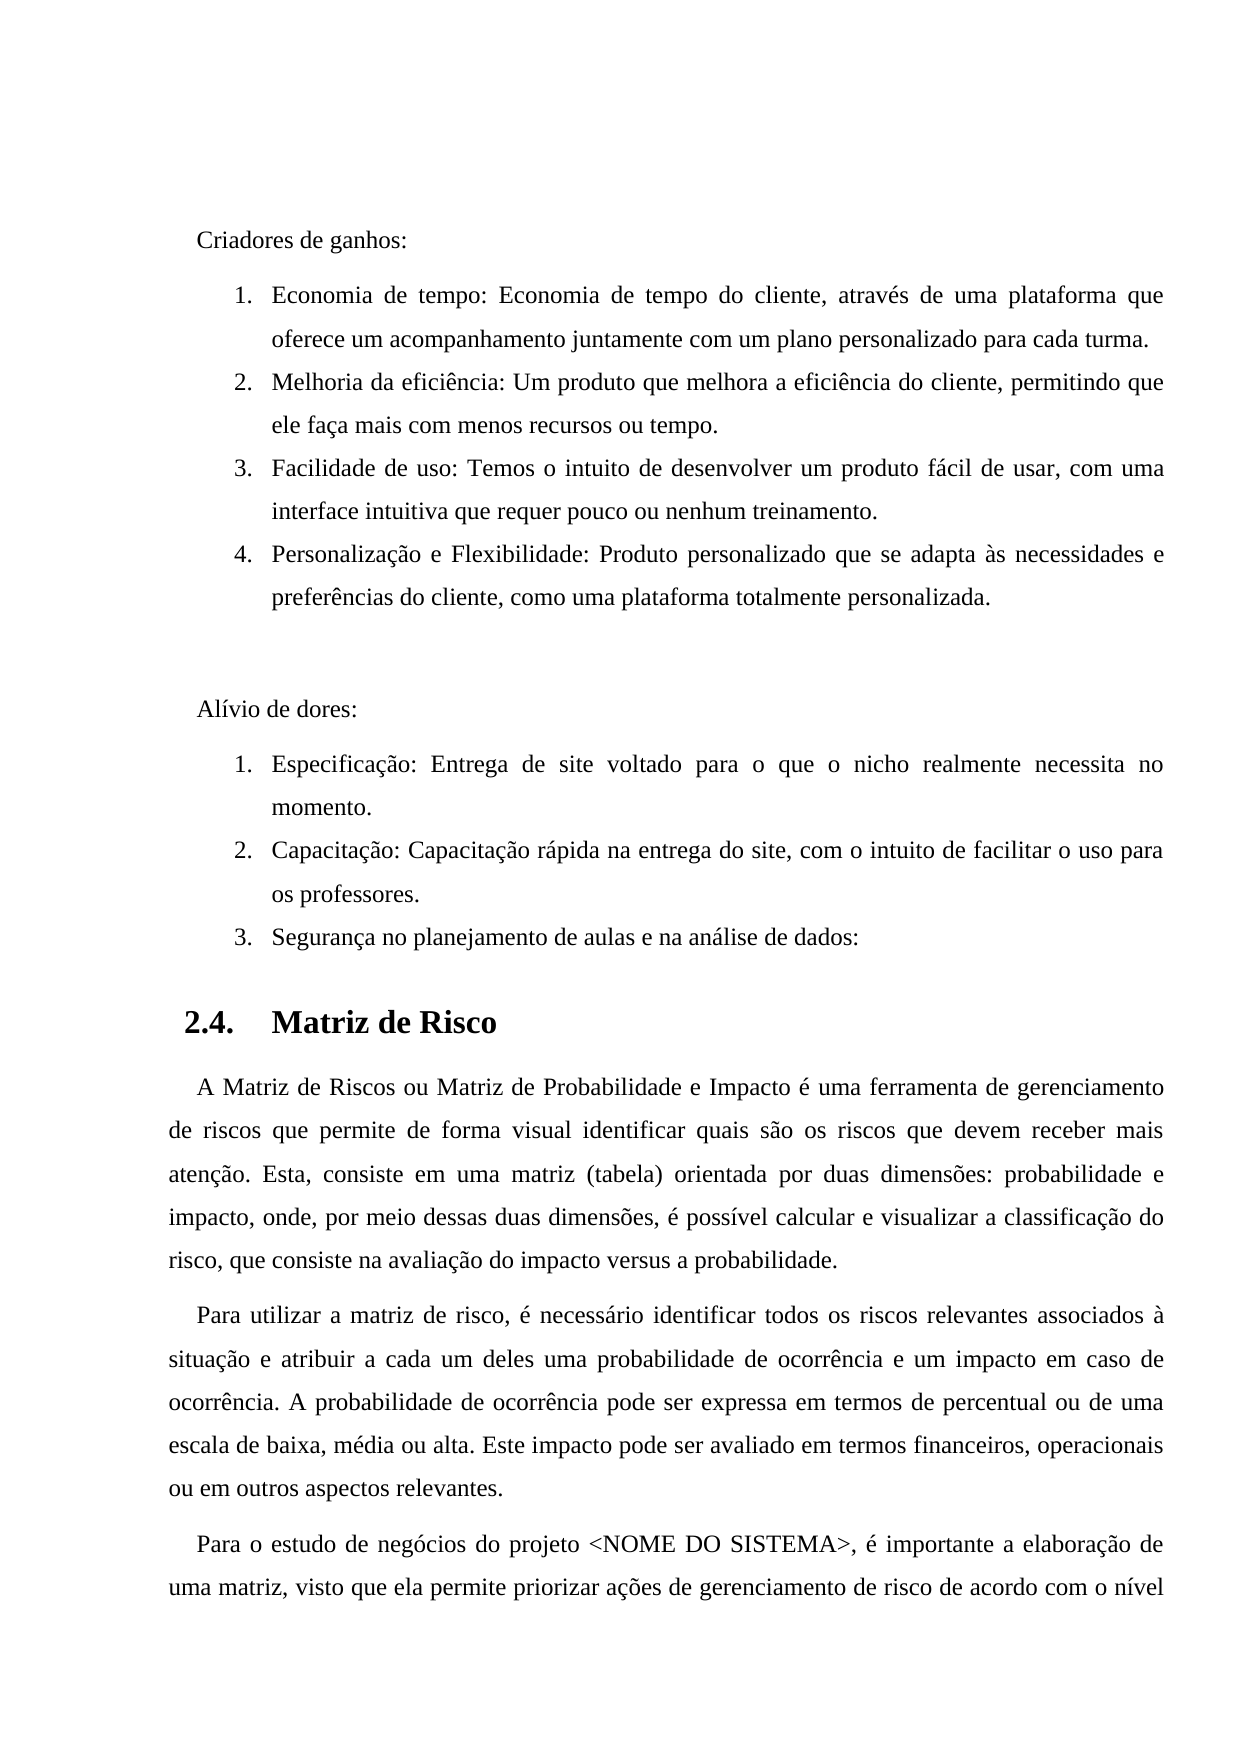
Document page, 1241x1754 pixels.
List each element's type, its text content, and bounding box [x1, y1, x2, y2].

list Facilidade de uso: Temos o intuito de desenvolver um produto fácil de usar, com uma interface intuitiva que requer pouco ou nenhum treinamento. [234, 453, 1165, 525]
text A Matriz de Riscos ou Matriz de Probabilidade e Impacto é uma ferramenta de gerenciamento de riscos que permite de forma visual identificar quais são os riscos que devem receber mais atenção. Esta, consiste em uma matriz (tabela) orientada por duas dimensões: probabilidade e impacto, onde, por meio dessas duas dimensões, é possível calcular e visualizar a classificação do risco, que consiste na avaliação do impacto versus a probabilidade. [168, 1072, 1165, 1274]
list Personalização e Flexibilidade: Produto personalizado que se adapta às necessidades e preferências do cliente, como uma plataforma totalmente personalizada. [234, 539, 1165, 611]
subtitle Matriz de Risco [234, 1002, 1165, 1041]
text Para utilizar a matriz de risco, é necessário identificar todos os riscos relevantes associados à situação e atribuir a cada um deles uma probabilidade de ocorrência e um impacto em caso de ocorrência. A probabilidade de ocorrência pode ser expressa em termos de percentual ou de uma escala de baixa, média ou alta. Este impacto pode ser avaliado em termos financeiros, operacionais ou em outros aspectos relevantes. [168, 1301, 1165, 1502]
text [168, 1529, 1165, 1601]
list Melhoria da eficiência: Um produto que melhora a eficiência do cliente, permitindo que ele faça mais com menos recursos ou tempo. [234, 367, 1165, 439]
list Economia de tempo: Economia de tempo do cliente, através de uma plataforma que oferece um acompanhamento juntamente com um plano personalizado para cada turma. [234, 281, 1165, 352]
list Segurança no planejamento de aulas e na análise de dados: [234, 922, 1165, 951]
list Capacitação: Capacitação rápida na entrega do site, com o intuito de facilitar o uso para os professores. [234, 836, 1165, 907]
list Especificação: Entrega de site voltado para o que o nicho realmente necessita no momento. [234, 749, 1165, 821]
text Alívio de dores: [121, 694, 1165, 722]
text Criadores de ganhos: [196, 225, 1165, 254]
